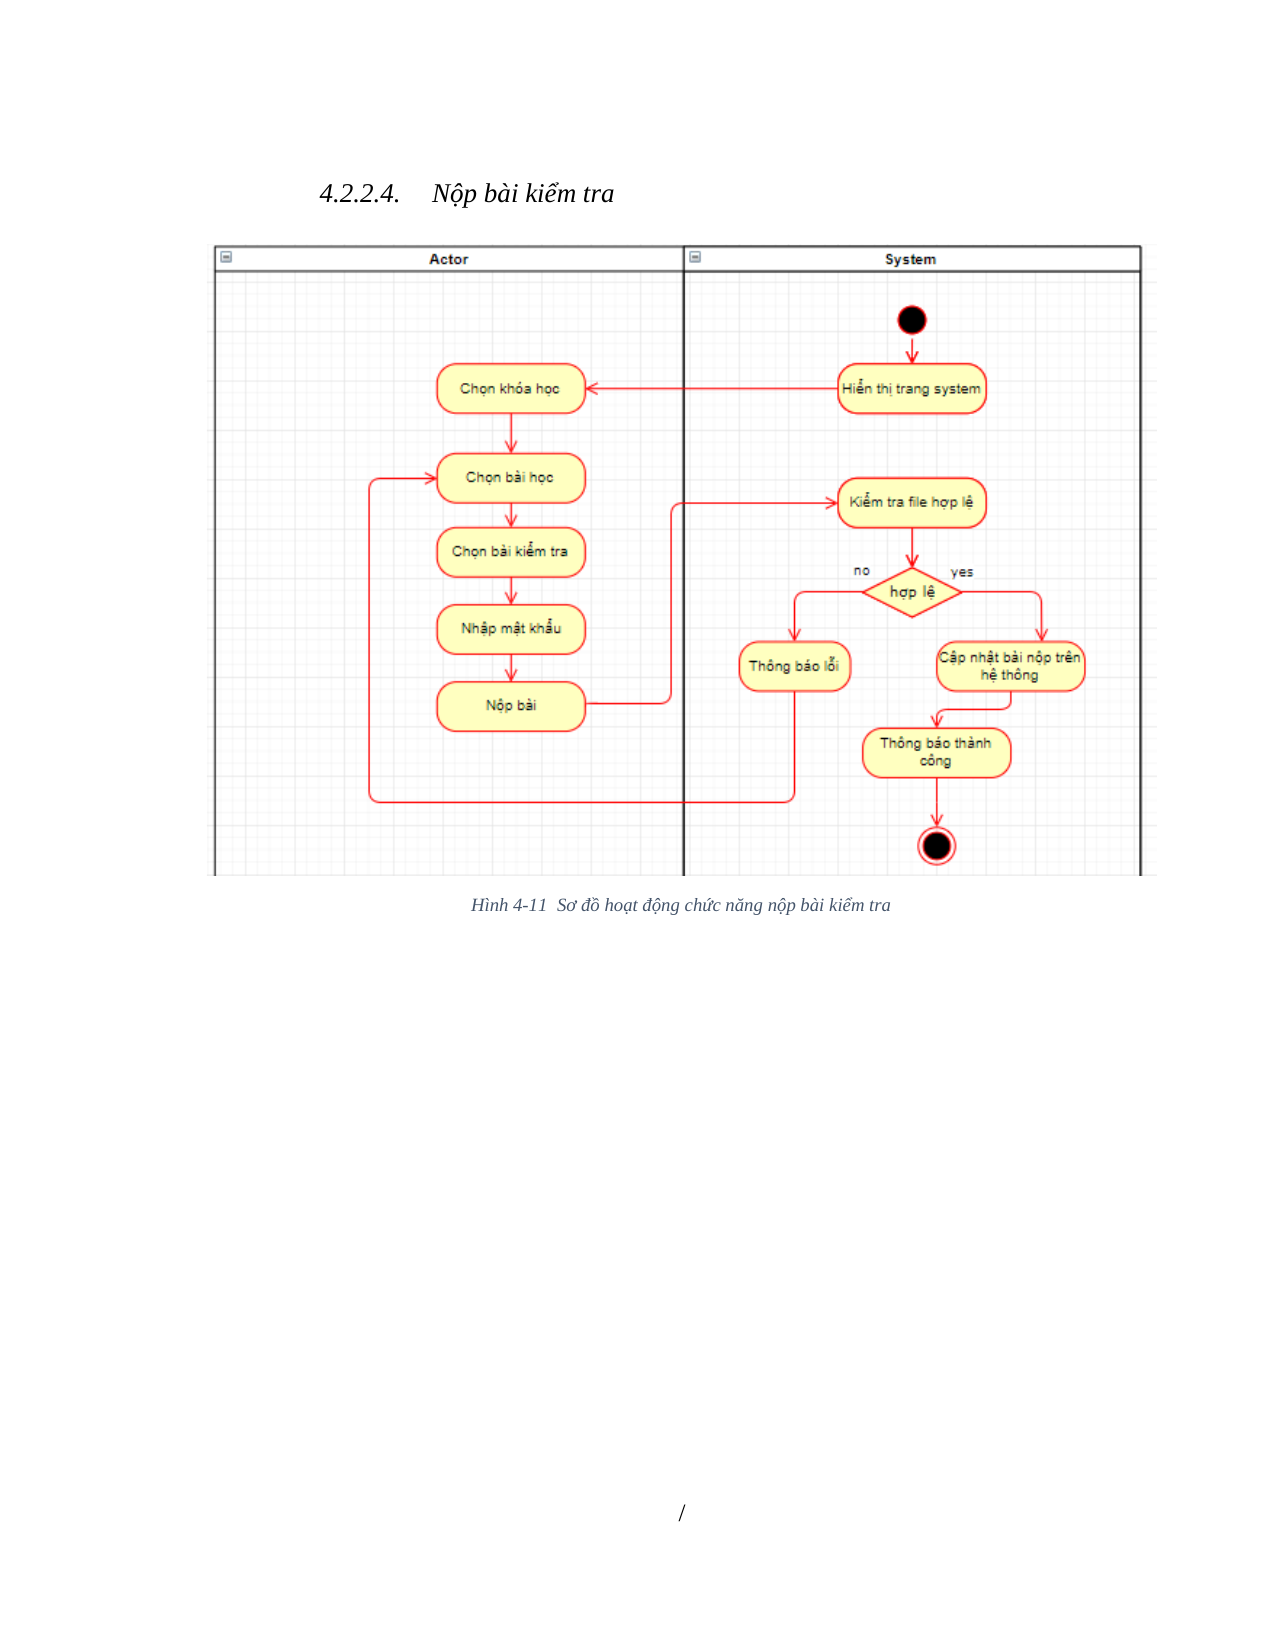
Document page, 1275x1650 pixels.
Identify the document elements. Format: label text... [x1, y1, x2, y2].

list Nộp bài kiểm tra [319, 177, 1157, 208]
picture [206, 244, 1157, 876]
text Hình 4-11 Sơ đồ hoạt động chức năng nộp bài kiểm tra [207, 894, 1157, 916]
